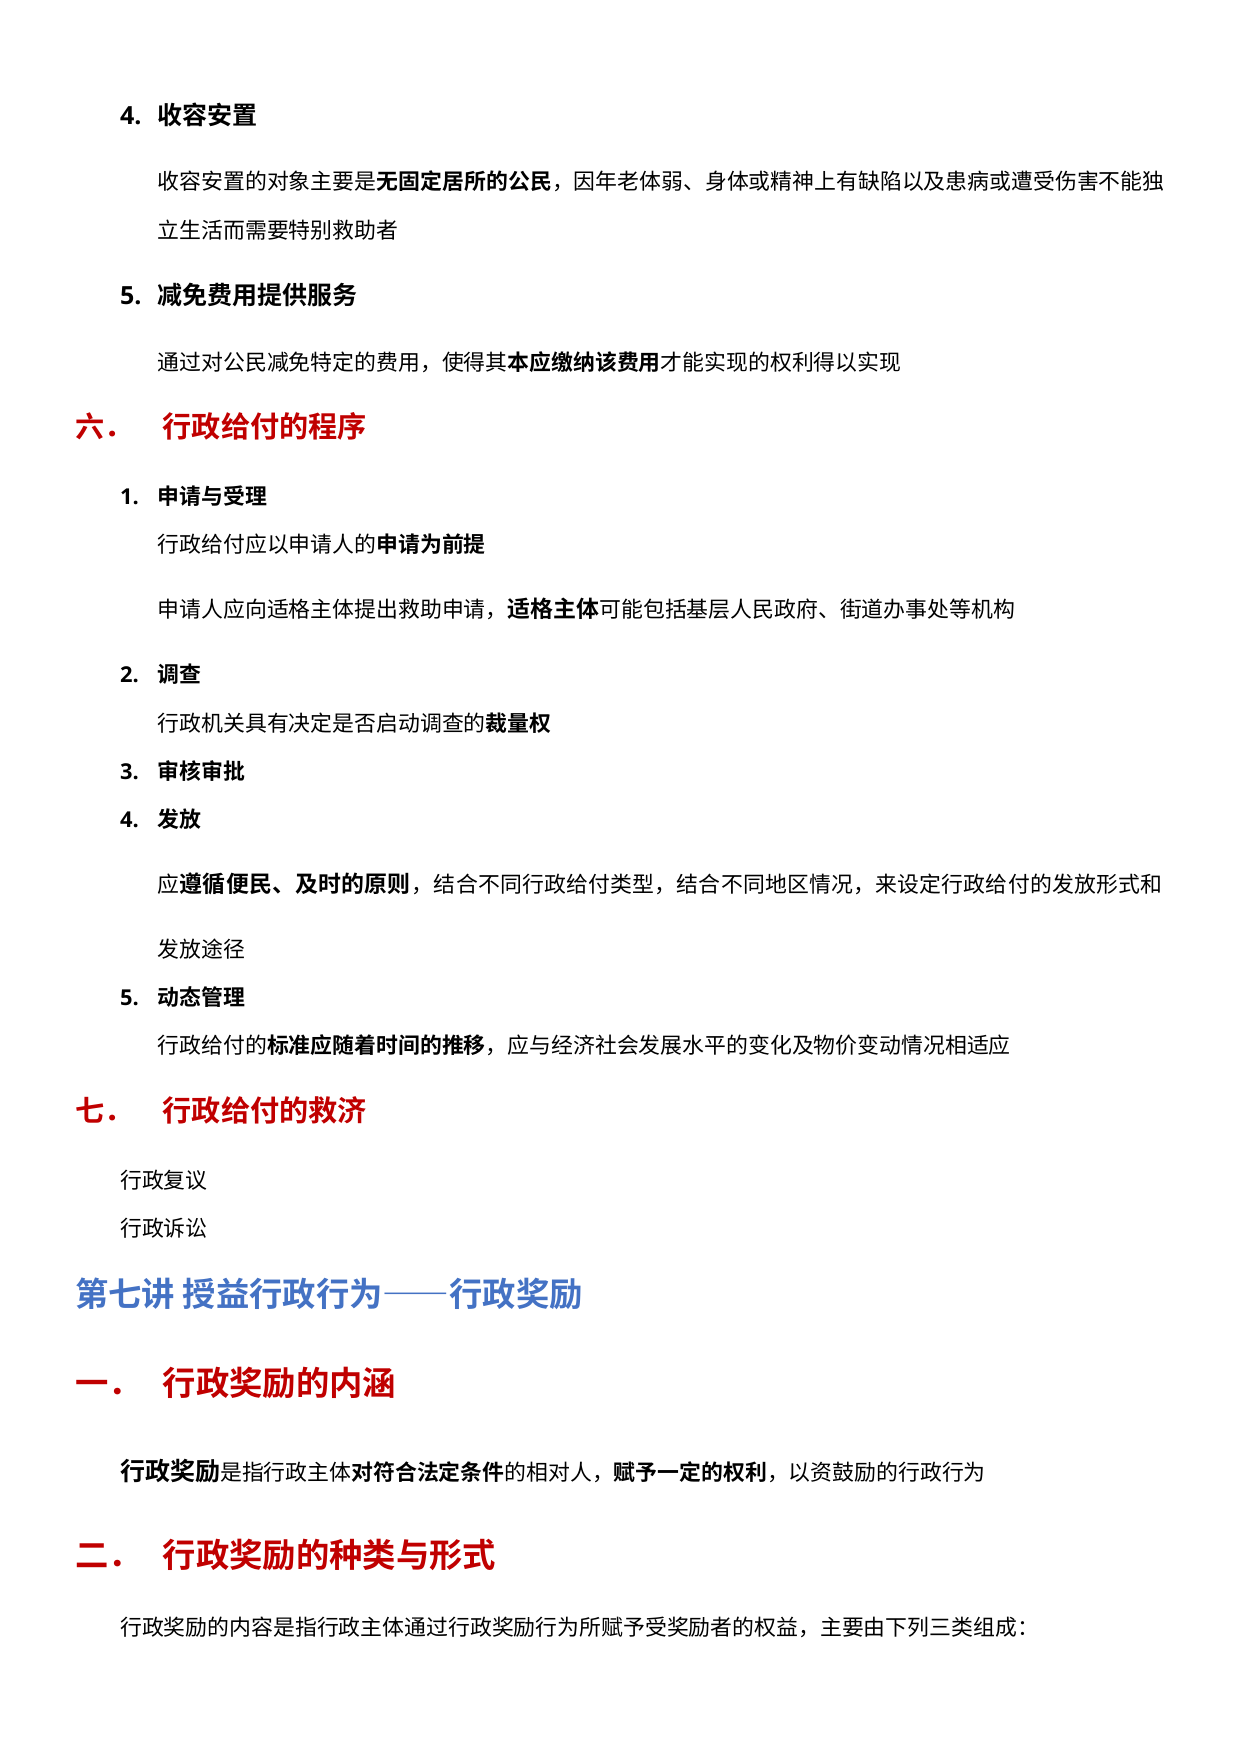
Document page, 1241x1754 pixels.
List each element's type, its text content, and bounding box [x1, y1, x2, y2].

list 行政奖励是指行政主体对符合法定条件的相对人，赋予一定的权利，以资鼓励的行政行为 [120, 1437, 1165, 1502]
list 调查 [120, 657, 1165, 689]
list 收容安置的对象主要是无固定居所的公民，因年老体弱、身体或精神上有缺陷以及患病或遭受伤害不能独立生活而需要特别救助者 [157, 164, 1165, 245]
list 行政奖励的内容是指行政主体通过行政奖励行为所赋予受奖励者的权益，主要由下列三类组成： [120, 1609, 1165, 1642]
list 减免费用提供服务 [120, 261, 1165, 326]
list 行政机关具有决定是否启动调查的裁量权 [157, 705, 1165, 738]
list 发放 [120, 802, 1165, 834]
list 行政奖励的内涵 [75, 1348, 1165, 1413]
list 动态管理 [120, 980, 1165, 1012]
list 审核审批 [120, 753, 1165, 786]
list 行政奖励的种类与形式 [75, 1520, 1165, 1585]
list 行政给付的救济 [75, 1076, 1165, 1141]
list 收容安置 [120, 81, 1165, 146]
list 行政给付的标准应随着时间的推移，应与经济社会发展水平的变化及物价变动情况相适应 [157, 1028, 1165, 1061]
list 行政诉讼 [120, 1211, 1165, 1243]
list 应遵循便民、及时的原则，结合不同行政给付类型，结合不同地区情况，来设定行政给付的发放形式和发放途径 [157, 850, 1165, 964]
list 行政给付的程序 [75, 392, 1165, 457]
text 第七讲 授益行政行为——行政奖励 [75, 1259, 1165, 1324]
list 行政复议 [120, 1162, 1165, 1195]
list 通过对公民减免特定的费用，使得其本应缴纳该费用才能实现的权利得以实现 [157, 344, 1165, 377]
list 申请与受理 [120, 478, 1165, 511]
list 申请人应向适格主体提出救助申请，适格主体可能包括基层人民政府、街道办事处等机构 [157, 575, 1165, 640]
list 行政给付应以申请人的申请为前提 [157, 527, 1165, 559]
